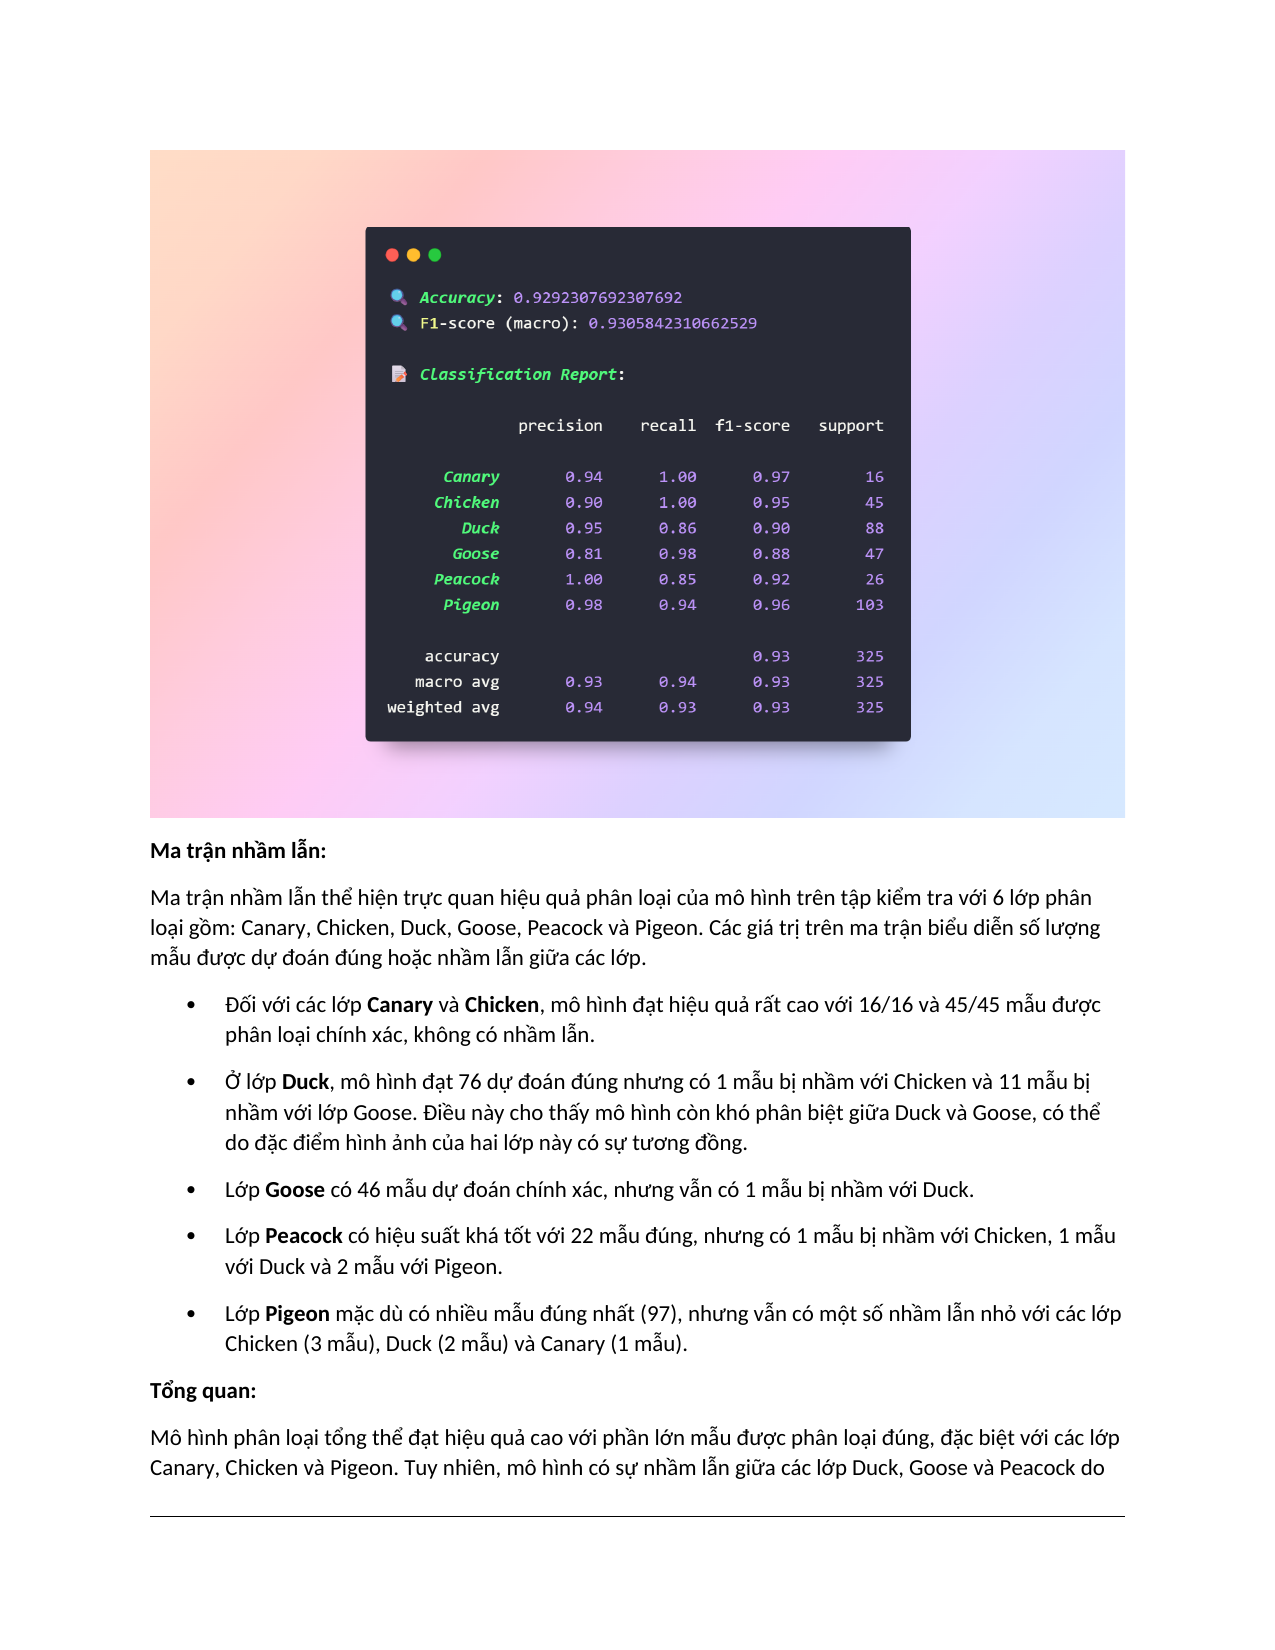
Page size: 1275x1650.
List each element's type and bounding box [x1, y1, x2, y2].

picture [150, 150, 1125, 818]
